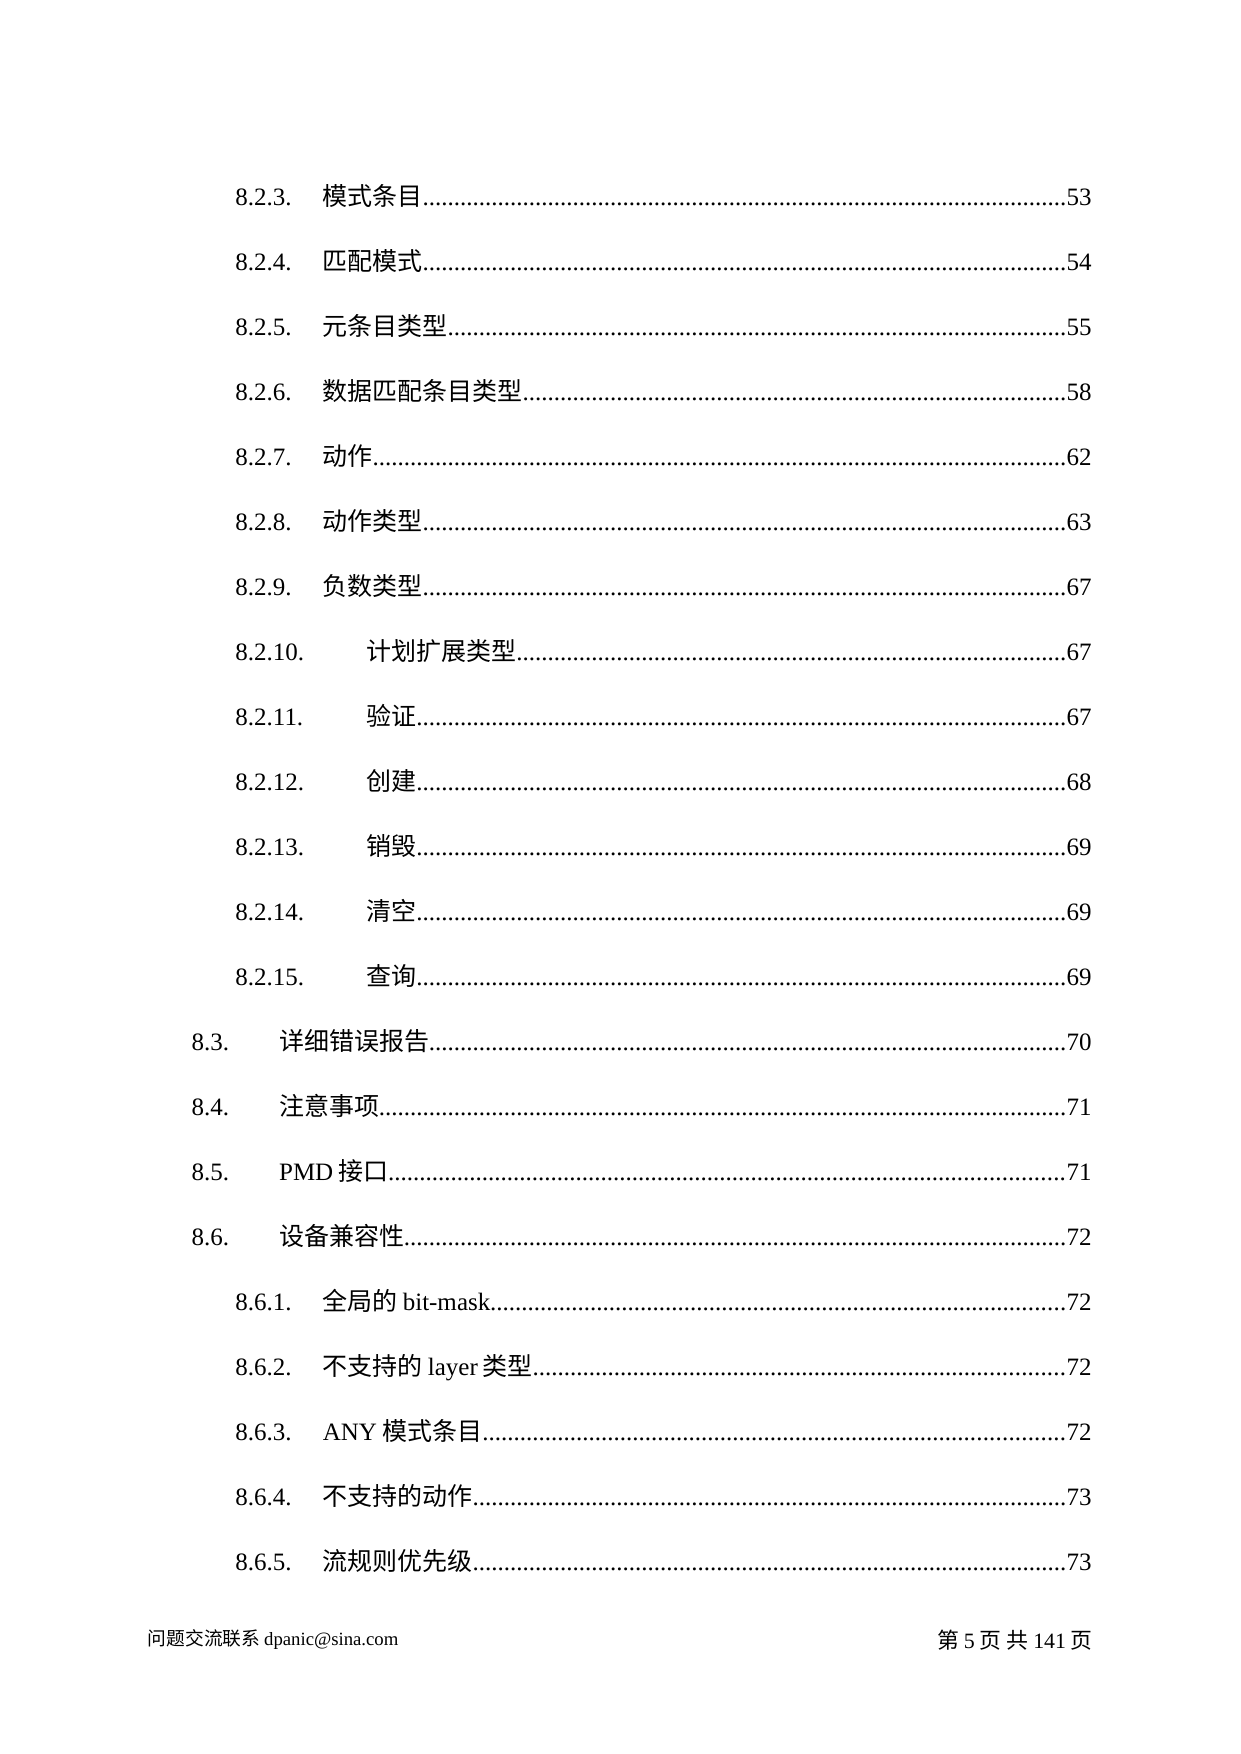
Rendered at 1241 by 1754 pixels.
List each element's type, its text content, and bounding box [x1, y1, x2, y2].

text 8.2.10. 计划扩展类型 67 [235, 617, 1092, 682]
text 8.2.9. 负数类型 67 [235, 552, 1092, 617]
text 8.3. 详细错误报告 70 [191, 1007, 1092, 1072]
text 8.6. 设备兼容性 72 [191, 1202, 1092, 1267]
text 8.2.5. 元条目类型 55 [235, 292, 1092, 357]
text 8.2.12. 创建 68 [235, 747, 1092, 812]
text 8.6.1. 全局的bit-mask 72 [235, 1267, 1092, 1332]
text 8.2.8. 动作类型 63 [235, 487, 1092, 552]
text 8.4. 注意事项 71 [191, 1072, 1092, 1137]
text 8.6.2. 不支持的layer类型 72 [235, 1332, 1092, 1397]
text 8.6.3. ANY 模式条目 72 [235, 1397, 1092, 1462]
text 8.2.15. 查询 69 [235, 942, 1092, 1007]
text 8.6.4. 不支持的动作 73 [235, 1462, 1092, 1527]
text 8.6.5. 流规则优先级 73 [235, 1527, 1092, 1592]
text 8.2.6. 数据匹配条目类型 58 [235, 357, 1092, 422]
text 8.2.4. 匹配模式 54 [235, 227, 1092, 292]
text 8.2.3. 模式条目 53 [235, 162, 1092, 227]
text 8.5. PMD接口 71 [191, 1137, 1092, 1202]
text 8.2.11. 验证 67 [235, 682, 1092, 747]
text 8.2.7. 动作 62 [235, 422, 1092, 487]
text 8.2.13. 销毁 69 [235, 812, 1092, 877]
text 8.2.14. 清空 69 [235, 877, 1092, 942]
